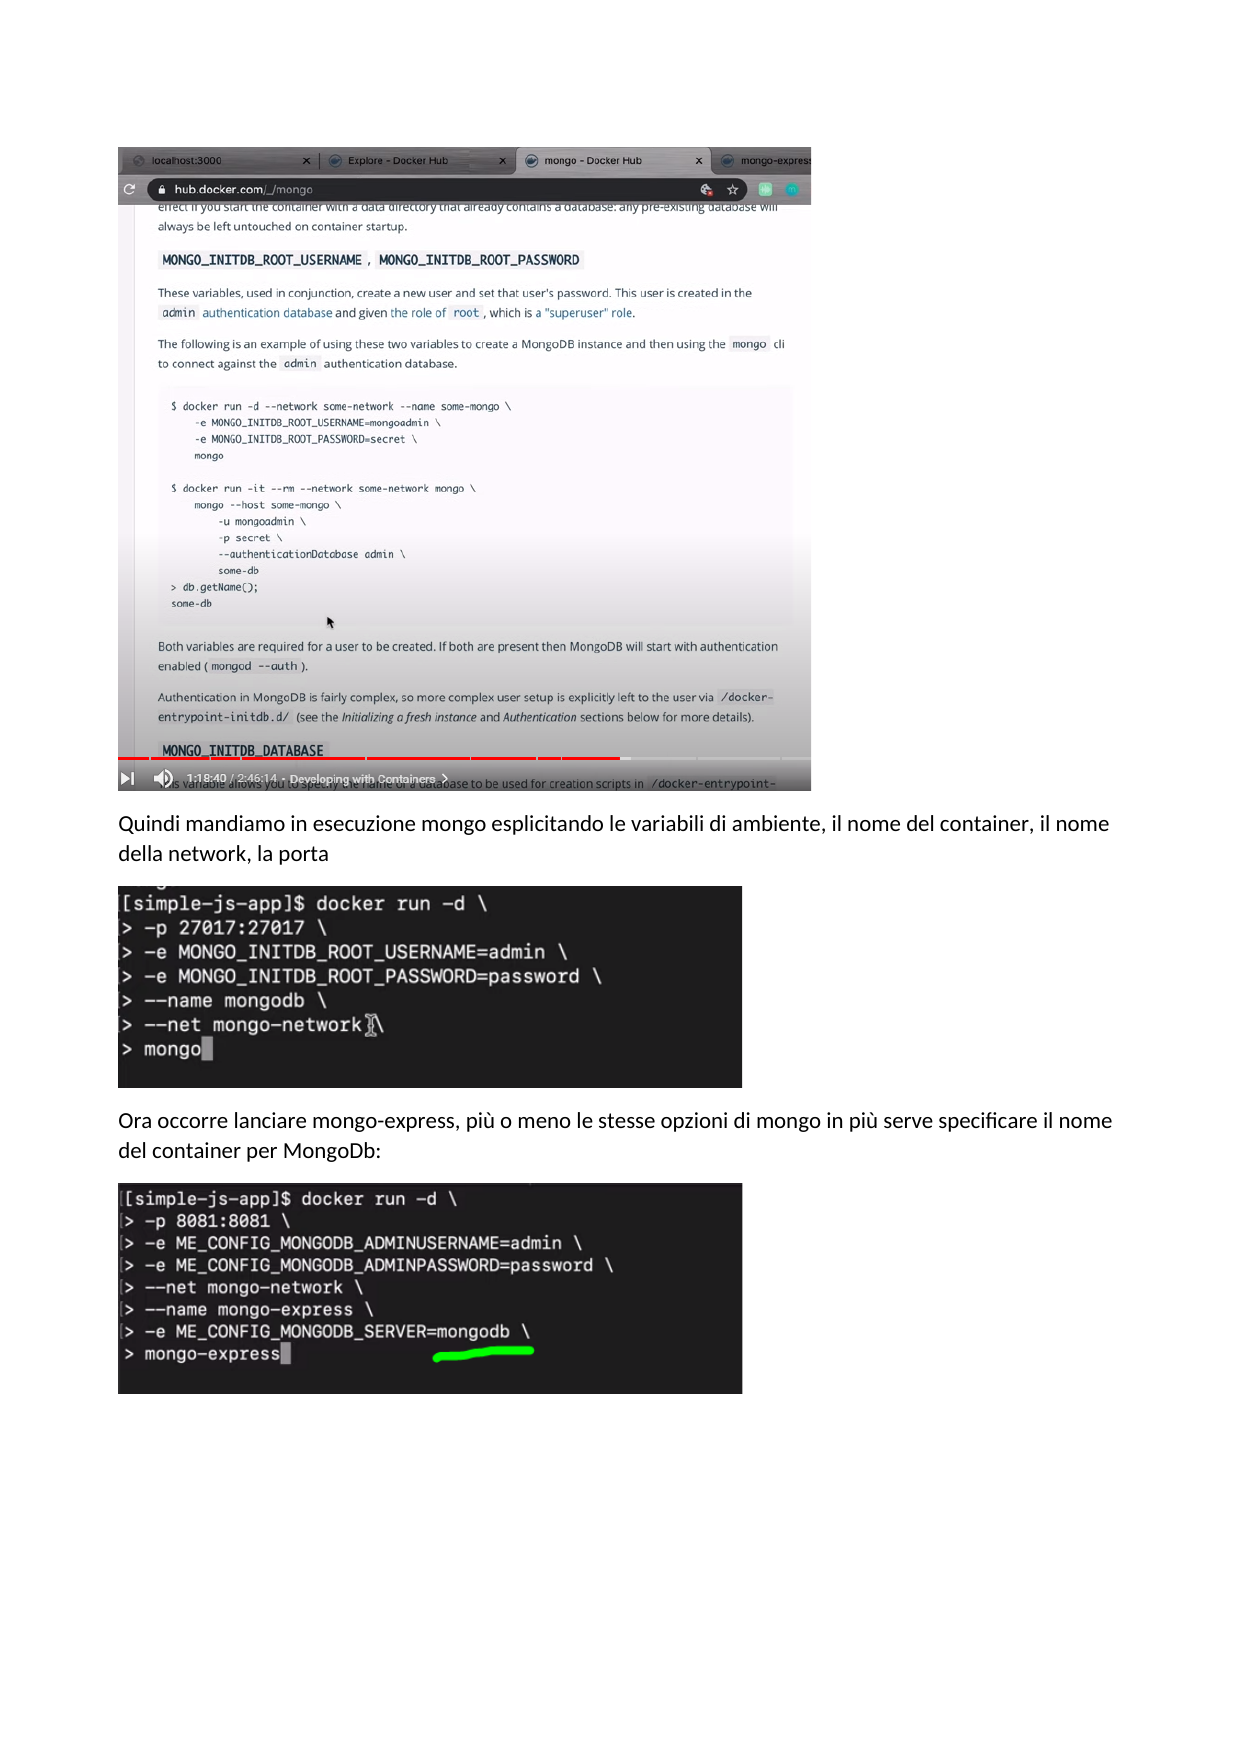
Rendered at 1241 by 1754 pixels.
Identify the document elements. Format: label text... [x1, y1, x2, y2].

picture [118, 147, 812, 791]
text Quindi mandiamo in esecuzione mongo esplicitando le variabili di ambiente, il nome del container, il nome della network, la porta [118, 809, 1122, 867]
text Ora occorre lanciare mongo-express, più o meno le stesse opzioni di mongo in più serve specificare il nome del container per MongoDb: [118, 1106, 1122, 1165]
picture [118, 886, 743, 1088]
picture [118, 1183, 743, 1394]
